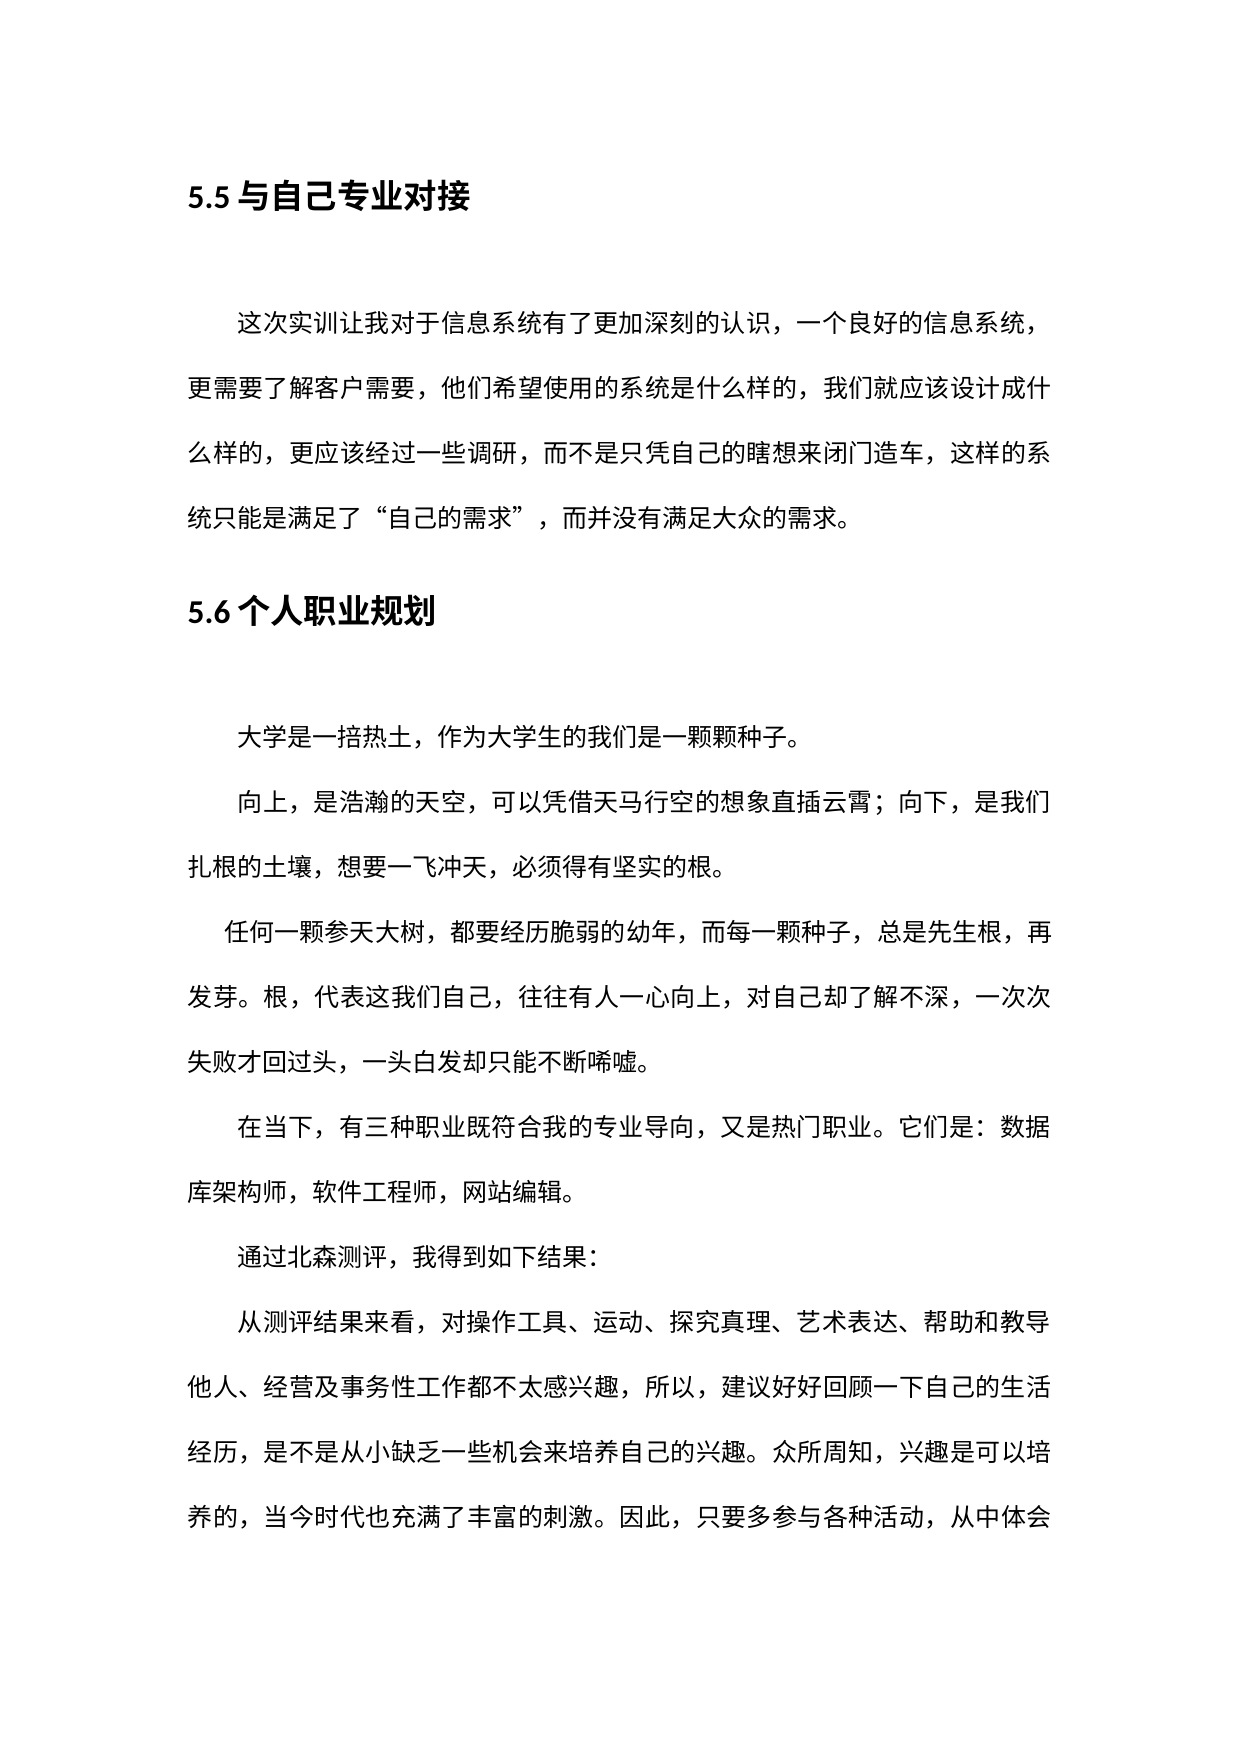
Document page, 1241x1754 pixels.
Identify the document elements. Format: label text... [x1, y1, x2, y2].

text 在当下，有三种职业既符合我的专业导向，又是热门职业。它们是：数据库架构师，软件工程师，网站编辑。 [187, 1093, 1053, 1223]
text 任何一颗参天大树，都要经历脆弱的幼年，而每一颗种子，总是先生根，再发芽。根，代表这我们自己，往往有人一心向上，对自己却了解不深，一次次失败才回过头，一头白发却只能不断唏嘘。 [187, 898, 1053, 1093]
text 大学是一掊热土，作为大学生的我们是一颗颗种子。 [187, 703, 1053, 768]
text 向上，是浩瀚的天空，可以凭借天马行空的想象直插云霄；向下，是我们扎根的土壤，想要一飞冲天，必须得有坚实的根。 [187, 768, 1053, 898]
subtitle 5.6个人职业规划 [187, 576, 1053, 641]
text 通过北森测评，我得到如下结果： [187, 1223, 1053, 1288]
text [187, 1288, 1053, 1548]
text 这次实训让我对于信息系统有了更加深刻的认识，一个良好的信息系统，更需要了解客户需要，他们希望使用的系统是什么样的，我们就应该设计成什么样的，更应该经过一些调研，而不是只凭自己的瞎想来闭门造车，这样的系统只能是满足了“自己的需求”，而并没有满足大众的需求。 [187, 289, 1053, 549]
subtitle 5.5与自己专业对接 [187, 162, 1053, 227]
